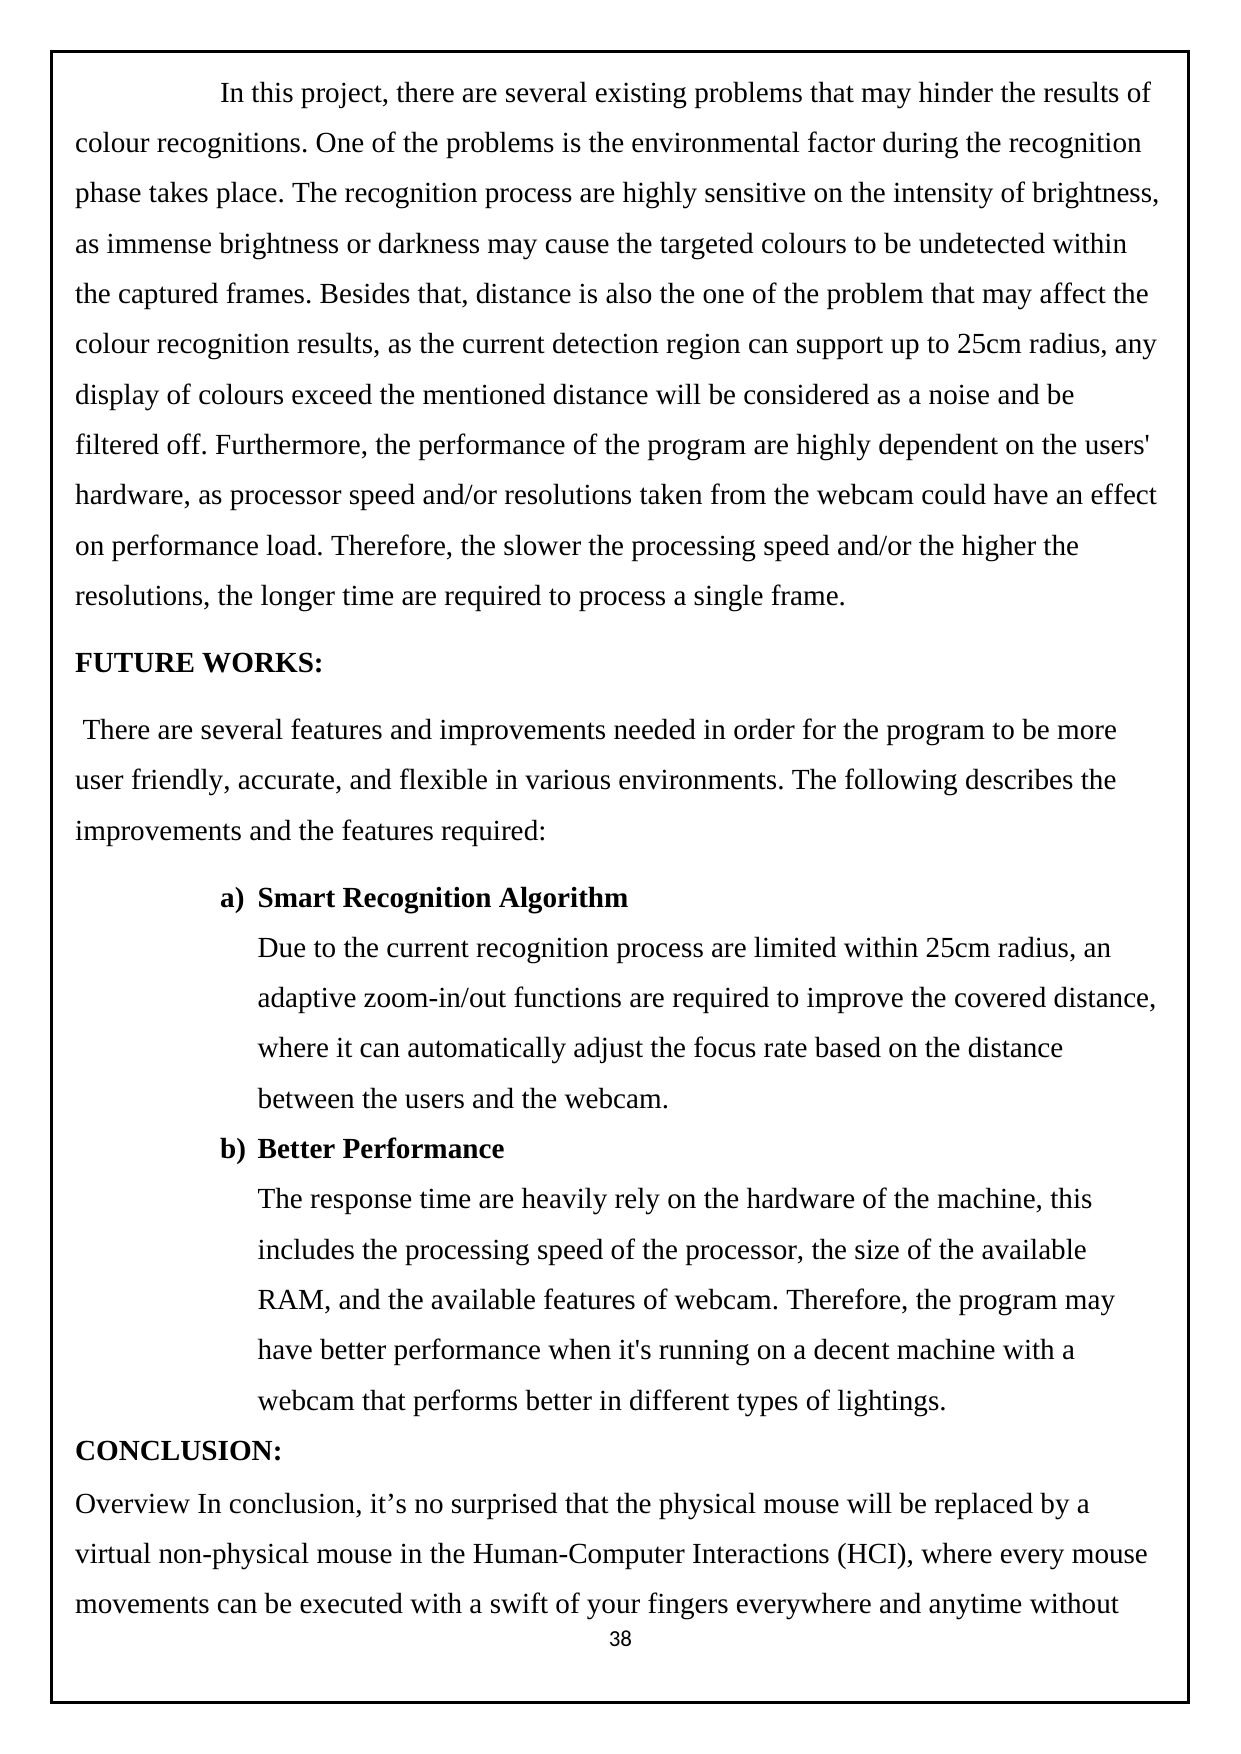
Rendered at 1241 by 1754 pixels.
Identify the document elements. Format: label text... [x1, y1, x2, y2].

text In this project, there are several existing problems that may hinder the results of colour recognitions. One of the problems is the environmental factor during the recognition phase takes place. The recognition process are highly sensitive on the intensity of brightness, as immense brightness or darkness may cause the targeted colours to be undetected within the captured frames. Besides that, distance is also the one of the problem that may affect the colour recognition results, as the current detection region can support up to 25cm radius, any display of colours exceed the mentioned distance will be considered as a noise and be filtered off. Furthermore, the performance of the program are highly dependent on the users' hardware, as processor speed and/or resolutions taken from the webcam could have an effect on performance load. Therefore, the slower the processing speed and/or the higher the resolutions, the longer time are required to process a single frame. [75, 75, 1165, 612]
list The response time are heavily rely on the hardware of the machine, this includes the processing speed of the processor, the size of the available RAM, and the available features of webcam. Therefore, the program may have better performance when it's running on a decent machine with a webcam that performs better in different types of lightings. [257, 1182, 1165, 1416]
text There are several features and improvements needed in order for the program to be more user friendly, accurate, and flexible in various environments. The following describes the improvements and the features required: [75, 712, 1165, 846]
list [75, 1486, 1165, 1620]
list Due to the current recognition process are limited within 25cm radius, an adaptive zoom-in/out functions are required to improve the covered distance, where it can automatically adjust the focus rate based on the distance between the users and the webcam. [257, 930, 1165, 1114]
list Better Performance [220, 1131, 1165, 1165]
text CONCLUSION: [75, 1433, 1165, 1467]
list Smart Recognition Algorithm [220, 880, 1165, 913]
text FUTURE WORKS: [75, 645, 1165, 679]
